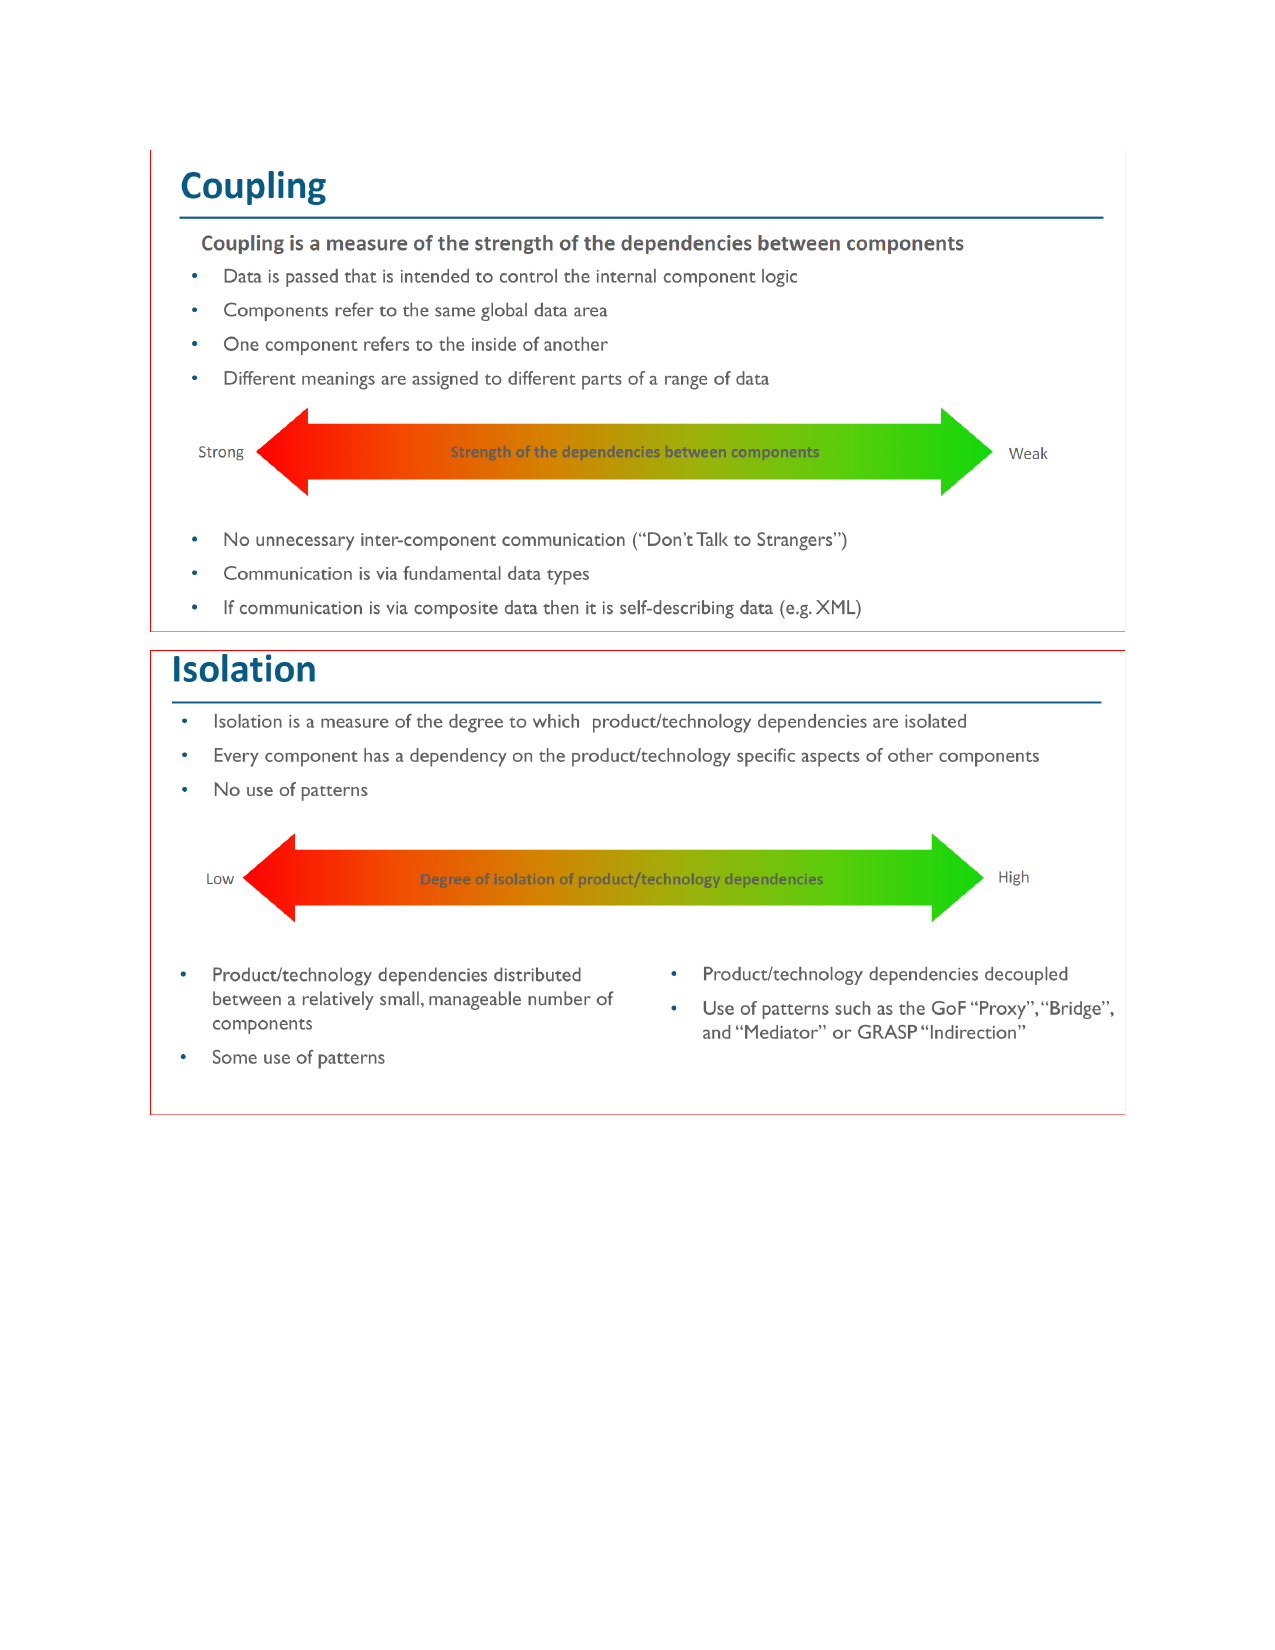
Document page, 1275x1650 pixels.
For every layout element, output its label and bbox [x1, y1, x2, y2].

picture [150, 650, 1125, 1115]
picture [150, 150, 1125, 632]
